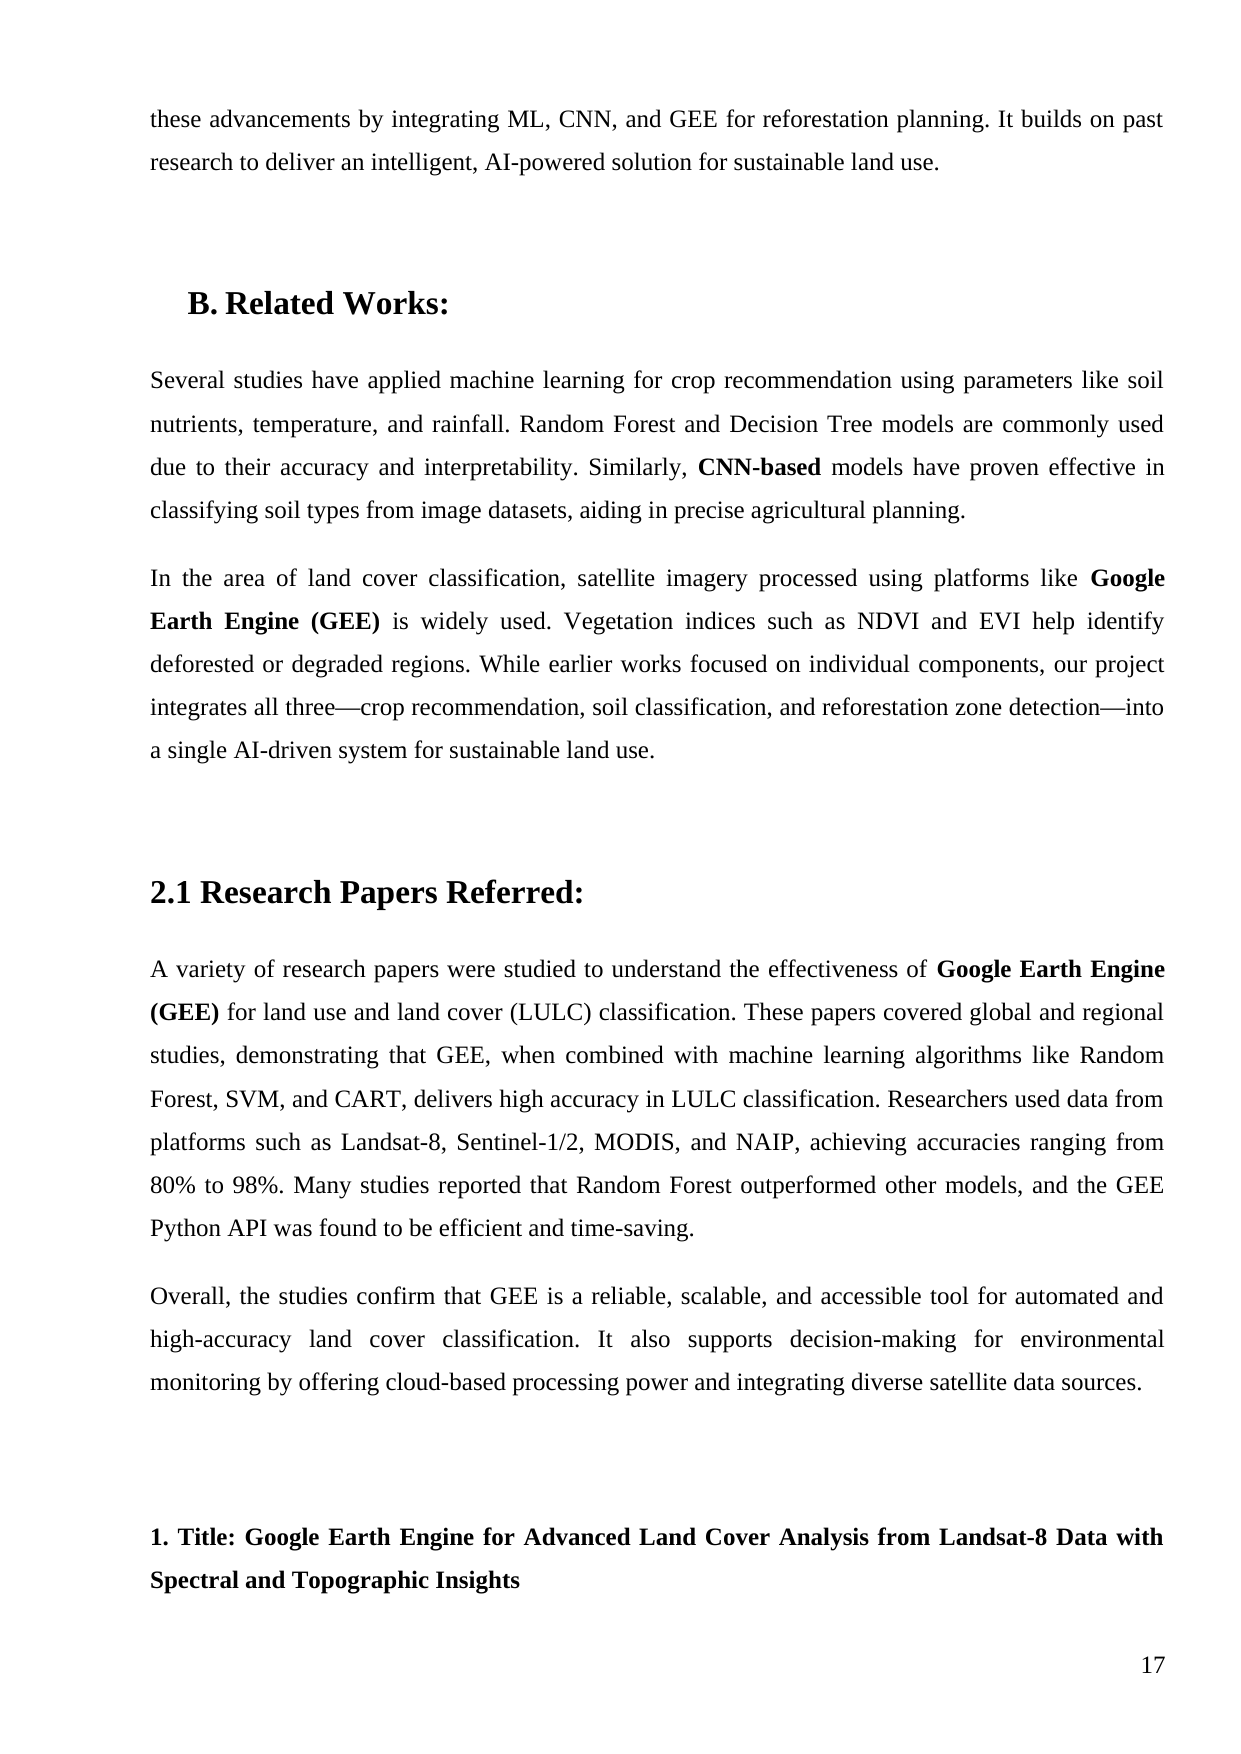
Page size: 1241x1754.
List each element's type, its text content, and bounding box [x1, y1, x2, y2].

list Related Works: [187, 283, 1165, 321]
text 1. Title: Google Earth Engine for Advanced Land Cover Analysis from Landsat-8 Data with Spectral and Topographic Insights [150, 1522, 1165, 1594]
text Several studies have applied machine learning for crop recommendation using parameters like soil nutrients, temperature, and rainfall. Random Forest and Decision Tree models are commonly used due to their accuracy and interpretability. Similarly, CNN-based models have proven effective in classifying soil types from image datasets, aiding in precise agricultural planning. [150, 366, 1165, 524]
text In the area of land cover classification, satellite imagery processed using platforms like Google Earth Engine (GEE) is widely used. Vegetation indices such as NDVI and EVI help identify deforested or degraded regions. While earlier works focused on individual components, our project integrates all three—crop recommendation, soil classification, and reforestation zone detection—into a single AI-driven system for sustainable land use. [150, 563, 1165, 764]
text A variety of research papers were studied to understand the effectiveness of Google Earth Engine (GEE) for land use and land cover (LULC) classification. These papers covered global and regional studies, demonstrating that GEE, when combined with machine learning algorithms like Random Forest, SVM, and CART, delivers high accuracy in LULC classification. Researchers used data from platforms such as Landsat-8, Sentinel-1/2, MODIS, and NAIP, achieving accuracies ranging from 80% to 98%. Many studies reported that Random Forest outperformed other models, and the GEE Python API was found to be efficient and time-saving. [150, 954, 1165, 1242]
text Overall, the studies confirm that GEE is a reliable, scalable, and accessible tool for automated and high-accuracy land cover classification. It also supports decision-making for environmental monitoring by offering cloud-based processing power and integrating diverse satellite data sources. [150, 1281, 1165, 1396]
text 2.1 Research Papers Referred: [150, 872, 1165, 910]
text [150, 104, 1165, 176]
